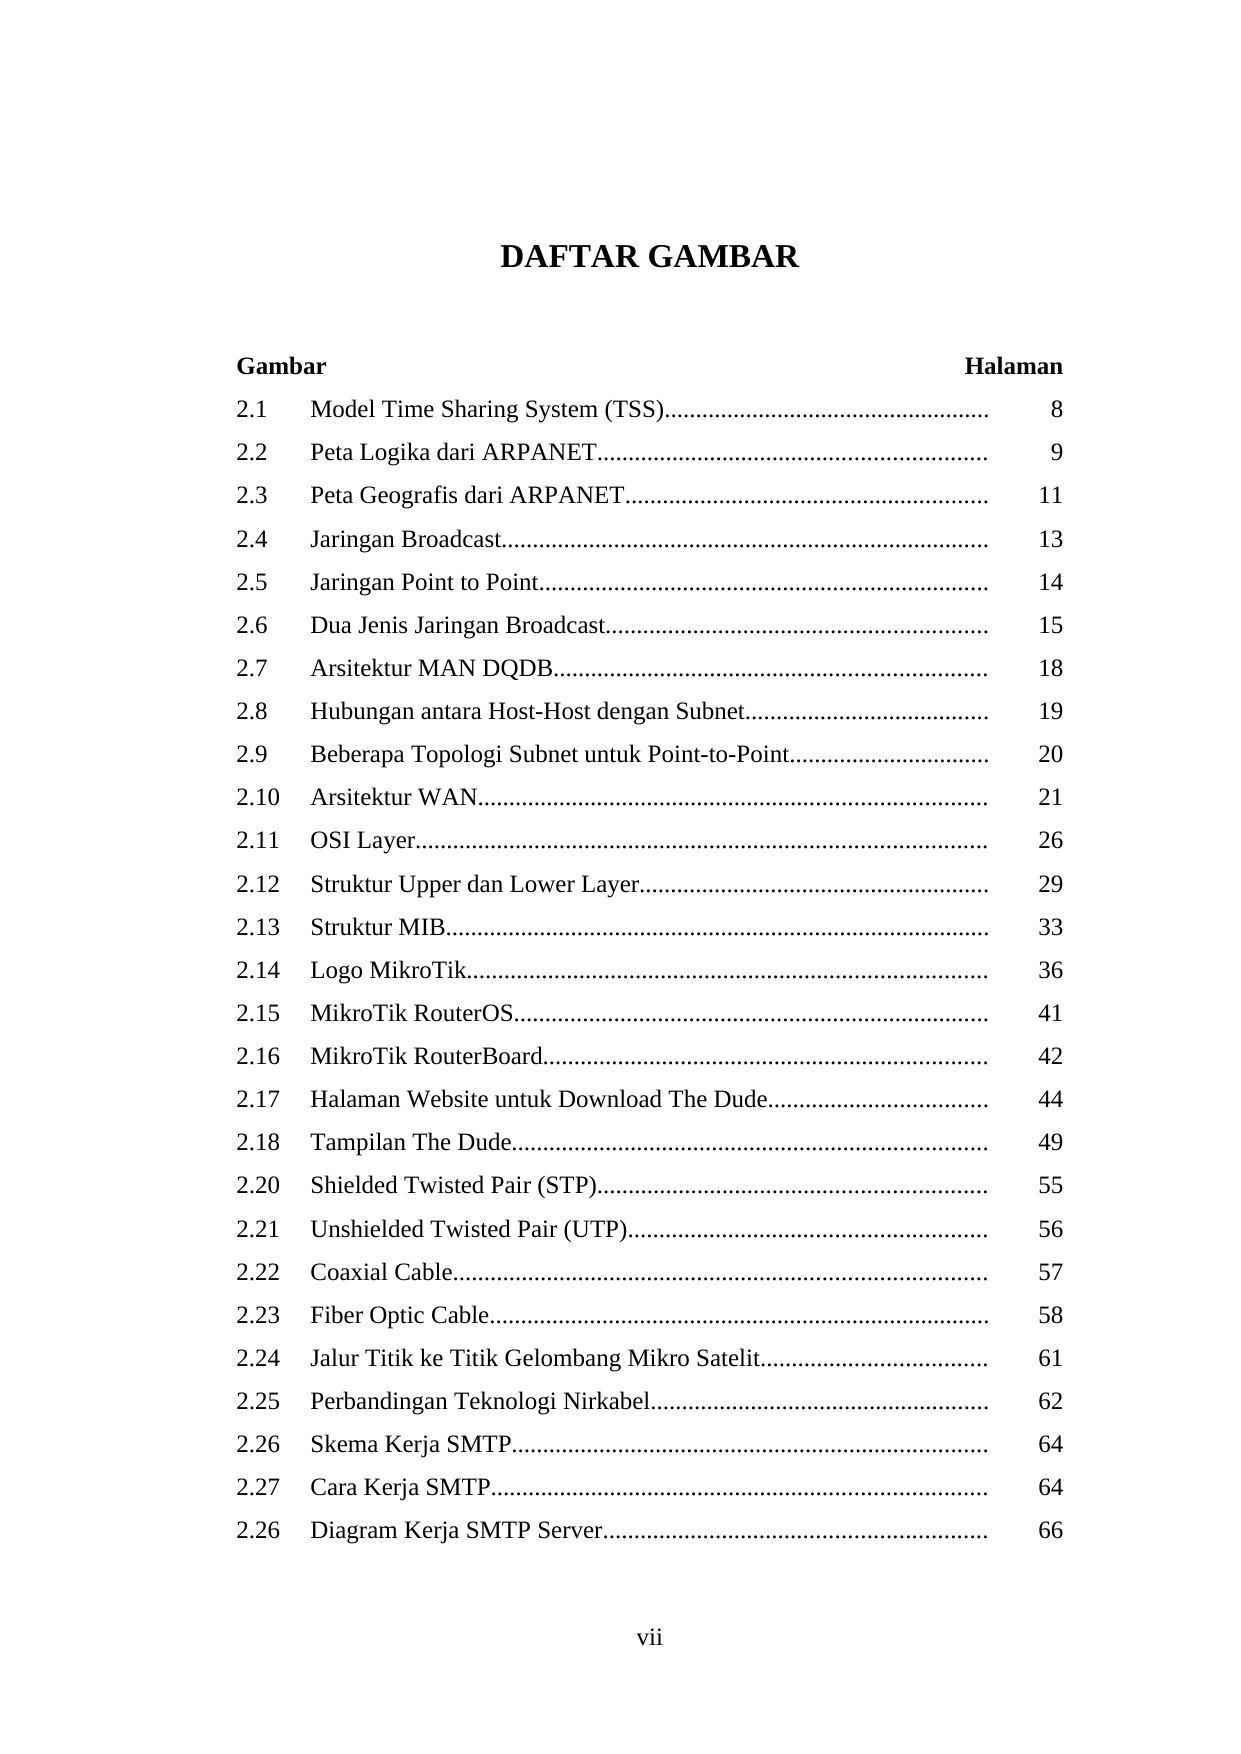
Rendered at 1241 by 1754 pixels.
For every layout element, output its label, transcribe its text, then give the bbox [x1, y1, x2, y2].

text 2.9 Beberapa Topologi Subnet untuk Point-to-Point 20 [236, 739, 1063, 768]
text 2.1 Model Time Sharing System (TSS) 8 [236, 394, 1063, 423]
text 2.18 Tampilan The Dude 49 [236, 1127, 1063, 1156]
text 2.23 Fiber Optic Cable 58 [236, 1300, 1063, 1329]
text 2.2 Peta Logika dari ARPANET 9 [236, 437, 1063, 466]
text 2.13 Struktur MIB 33 [236, 912, 1063, 941]
text 2.22 Coaxial Cable 57 [236, 1257, 1063, 1286]
text 2.15 MikroTik RouterOS 41 [236, 998, 1063, 1027]
text 2.27 Cara Kerja SMTP 64 [236, 1472, 1063, 1501]
text DAFTAR GAMBAR [236, 236, 1063, 274]
text 2.11 OSI Layer 26 [236, 826, 1063, 854]
text 2.7 Arsitektur MAN DQDB 18 [236, 653, 1063, 682]
text 2.5 Jaringan Point to Point 14 [236, 567, 1063, 596]
text Gambar Halaman [236, 351, 1063, 380]
text 2.12 Struktur Upper dan Lower Layer 29 [236, 869, 1063, 897]
text 2.4 Jaringan Broadcast 13 [236, 524, 1063, 552]
text 2.17 Halaman Website untuk Download The Dude 44 [236, 1084, 1063, 1113]
text 2.8 Hubungan antara Host-Host dengan Subnet 19 [236, 696, 1063, 725]
text 2.25 Perbandingan Teknologi Nirkabel 62 [236, 1386, 1063, 1415]
text 2.26 Skema Kerja SMTP 64 [236, 1429, 1063, 1458]
text 2.24 Jalur Titik ke Titik Gelombang Mikro Satelit 61 [236, 1343, 1063, 1372]
text 2.21 Unshielded Twisted Pair (UTP) 56 [236, 1214, 1063, 1242]
text 2.3 Peta Geografis dari ARPANET 11 [236, 481, 1063, 509]
text 2.14 Logo MikroTik 36 [236, 955, 1063, 984]
text 2.20 Shielded Twisted Pair (STP) 55 [236, 1171, 1063, 1199]
text 2.26 Diagram Kerja SMTP Server 66 [236, 1516, 1063, 1544]
text 2.10 Arsitektur WAN 21 [236, 782, 1063, 811]
text 2.6 Dua Jenis Jaringan Broadcast 15 [236, 610, 1063, 639]
text 2.16 MikroTik RouterBoard 42 [236, 1041, 1063, 1070]
